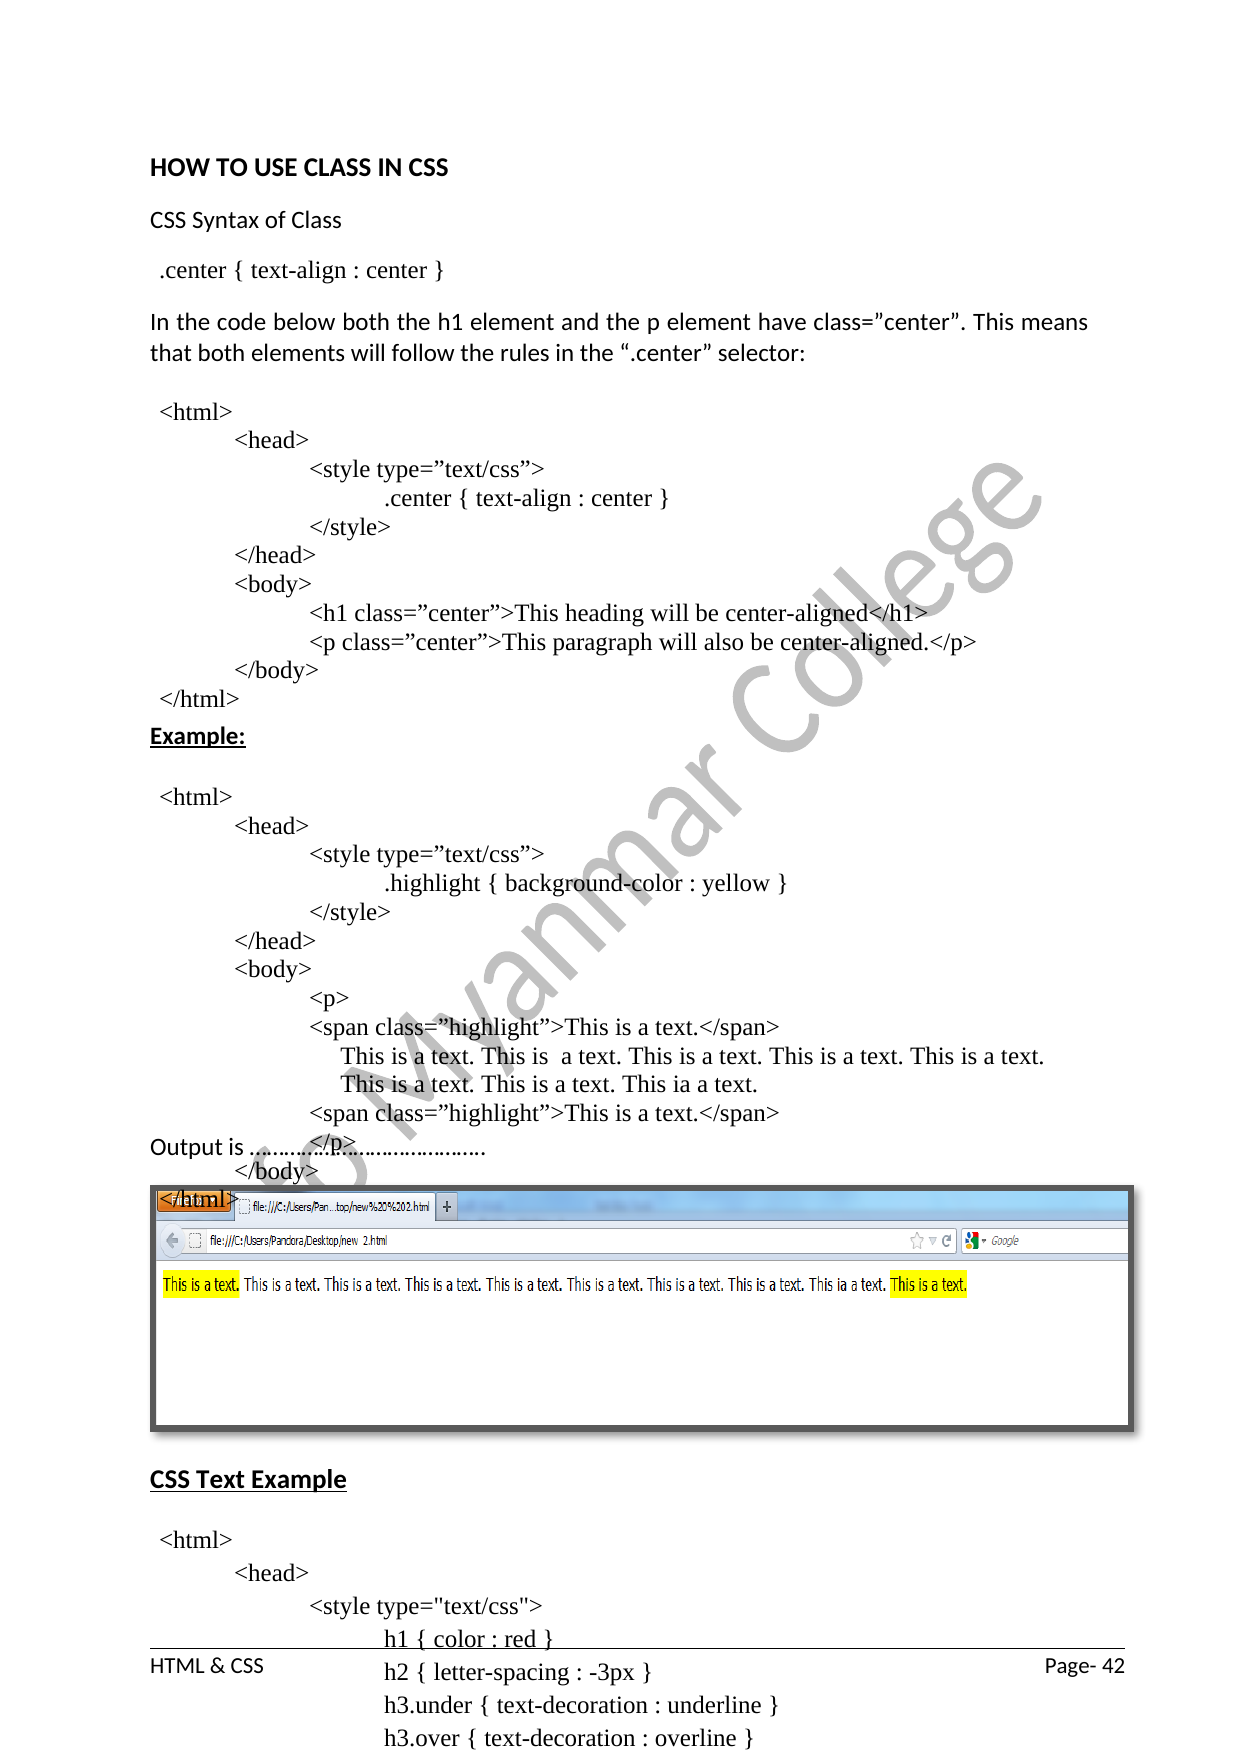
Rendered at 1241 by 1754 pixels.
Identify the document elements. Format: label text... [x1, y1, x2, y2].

text CSS Text Example [150, 1462, 1090, 1495]
picture [156, 1191, 1128, 1425]
text Output is ………………………………….. [150, 1131, 1090, 1161]
text In the code below both the h1 element and the p element have class=”center”. This means that both elements will follow the rules in the “.center” selector: [150, 307, 1090, 368]
text CSS Syntax of Class [150, 204, 1090, 234]
text HOW TO USE CLASS IN CSS [150, 150, 1090, 183]
text Example: [150, 720, 1090, 750]
